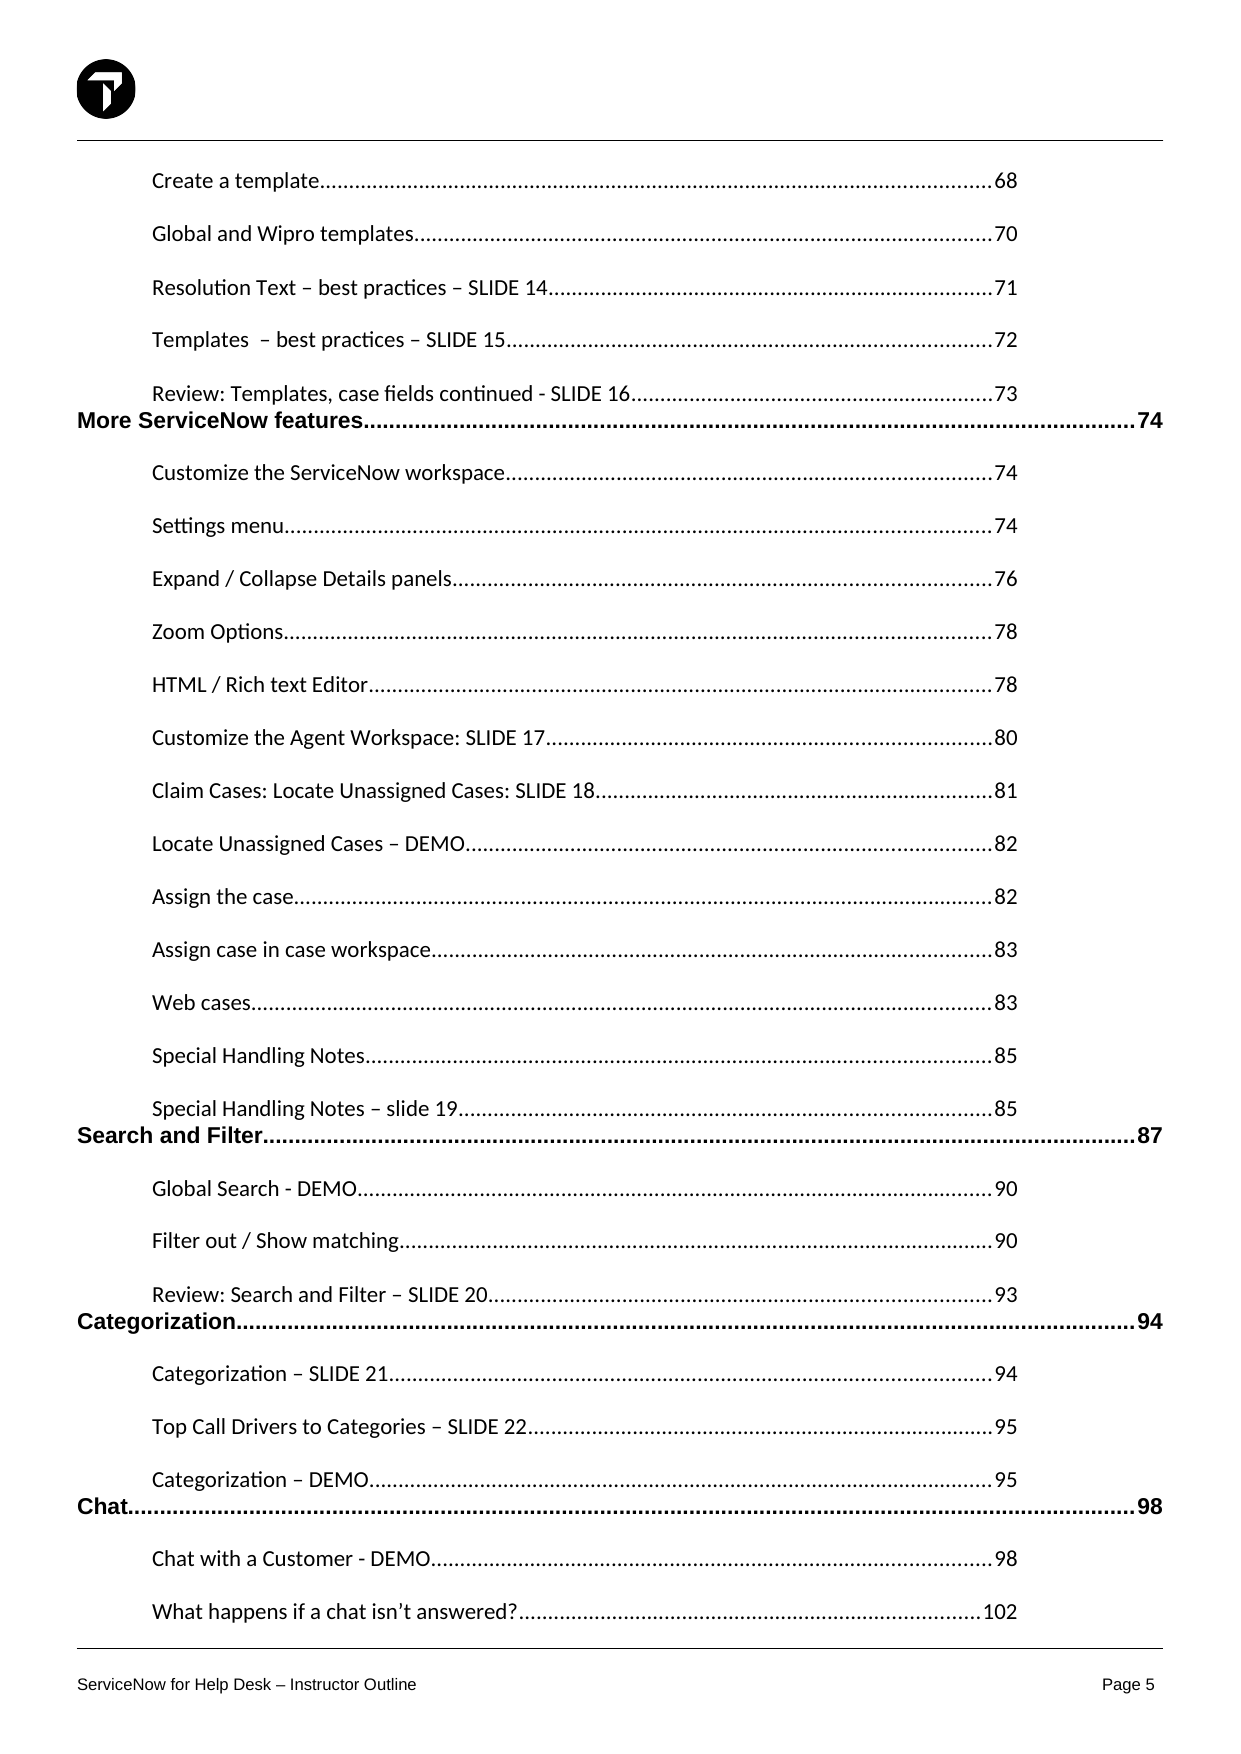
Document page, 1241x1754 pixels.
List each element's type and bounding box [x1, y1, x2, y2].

picture [76, 59, 136, 119]
